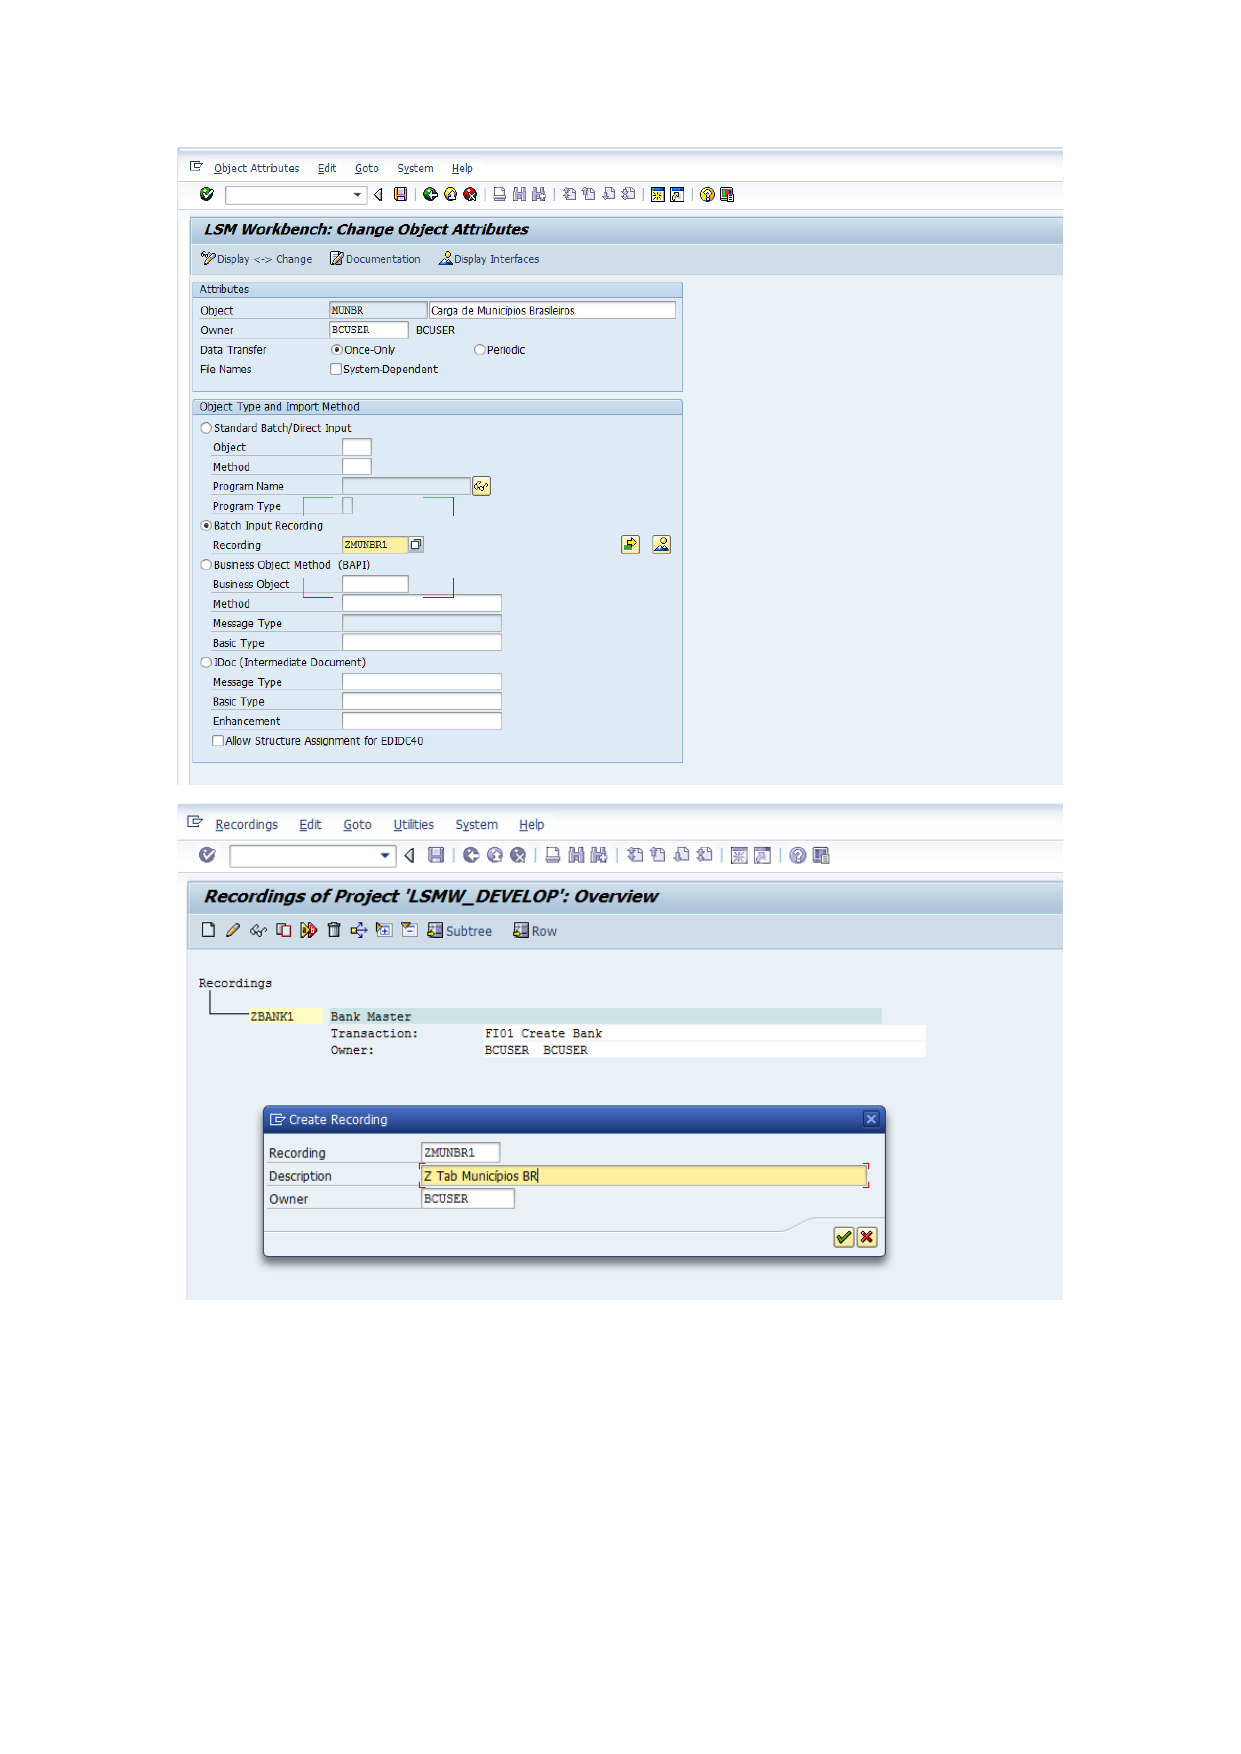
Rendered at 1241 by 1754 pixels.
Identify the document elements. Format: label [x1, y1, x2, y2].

picture [177, 803, 1063, 1300]
picture [177, 147, 1063, 785]
